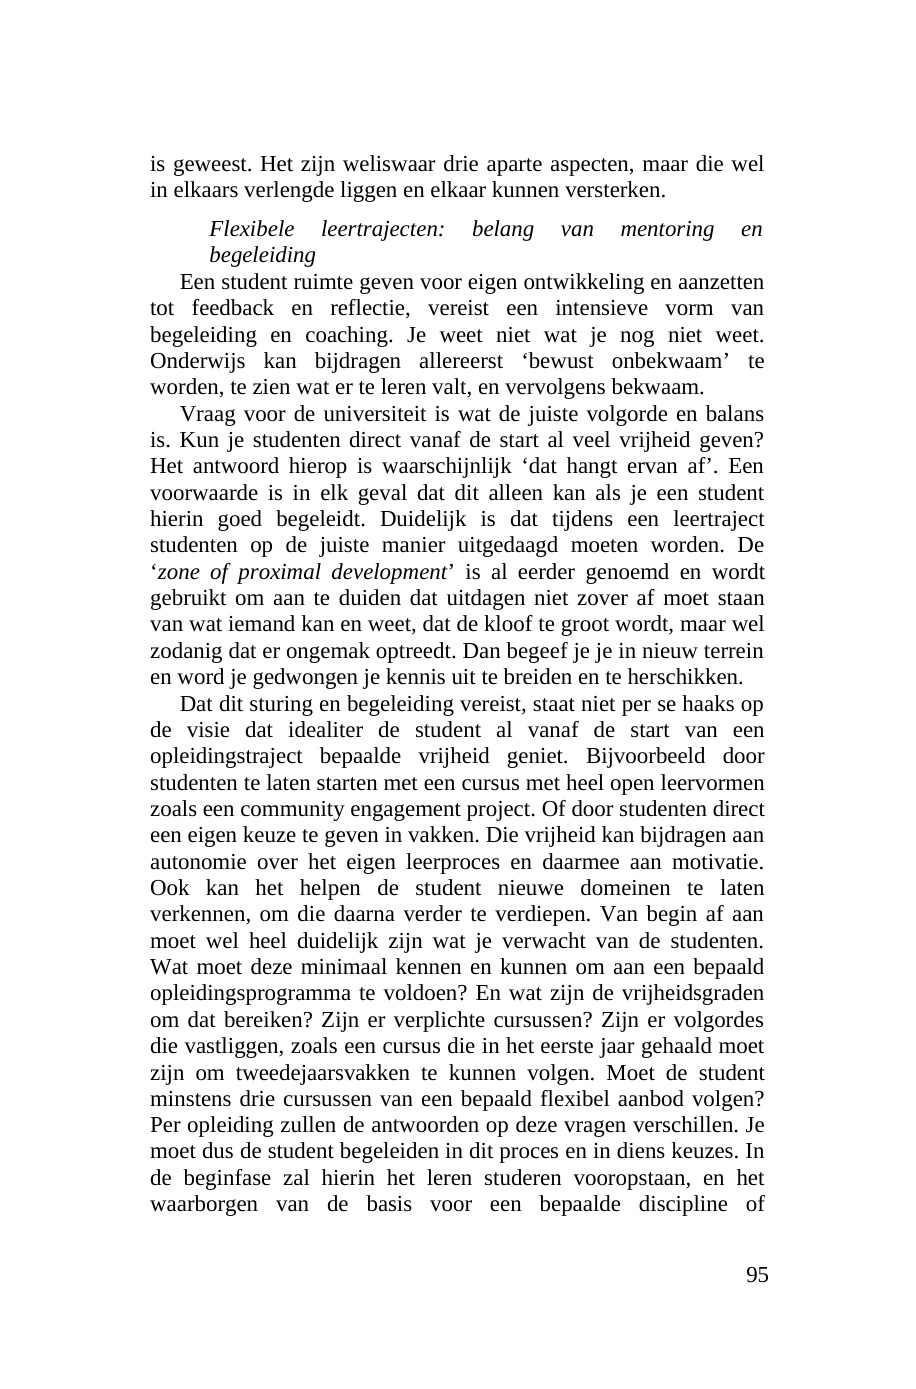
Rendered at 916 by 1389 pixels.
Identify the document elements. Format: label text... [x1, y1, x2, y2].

text Een student ruimte geven voor eigen ontwikkeling en aanzetten tot feedback en reflectie, vereist een intensieve vorm van begeleiding en coaching. Je weet niet wat je nog niet weet. Onderwijs kan bijdragen allereerst ‘bewust onbekwaam’ te worden, te zien wat er te leren valt, en vervolgens bekwaam. [150, 268, 766, 400]
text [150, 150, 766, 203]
subtitle Flexibele leertrajecten: belang van mentoring en begeleiding [209, 215, 766, 268]
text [150, 689, 766, 1217]
text Vraag voor de universiteit is wat de juiste volgorde en balans is. Kun je studenten direct vanaf de start al veel vrijheid geven? Het antwoord hierop is waarschijnlijk ‘dat hangt ervan af’. Een voorwaarde is in elk geval dat dit alleen kan als je een student hierin goed begeleidt. Duidelijk is dat tijdens een leertraject studenten op de juiste manier uitgedaagd moeten worden. De ‘zone of proximal development’ is al eerder genoemd en wordt gebruikt om aan te duiden dat uitdagen niet zover af moet staan van wat iemand kan en weet, dat de kloof te groot wordt, maar wel zodanig dat er ongemak optreedt. Dan begeef je je in nieuw terrein en word je gedwongen je kennis uit te breiden en te herschikken. [150, 400, 766, 689]
